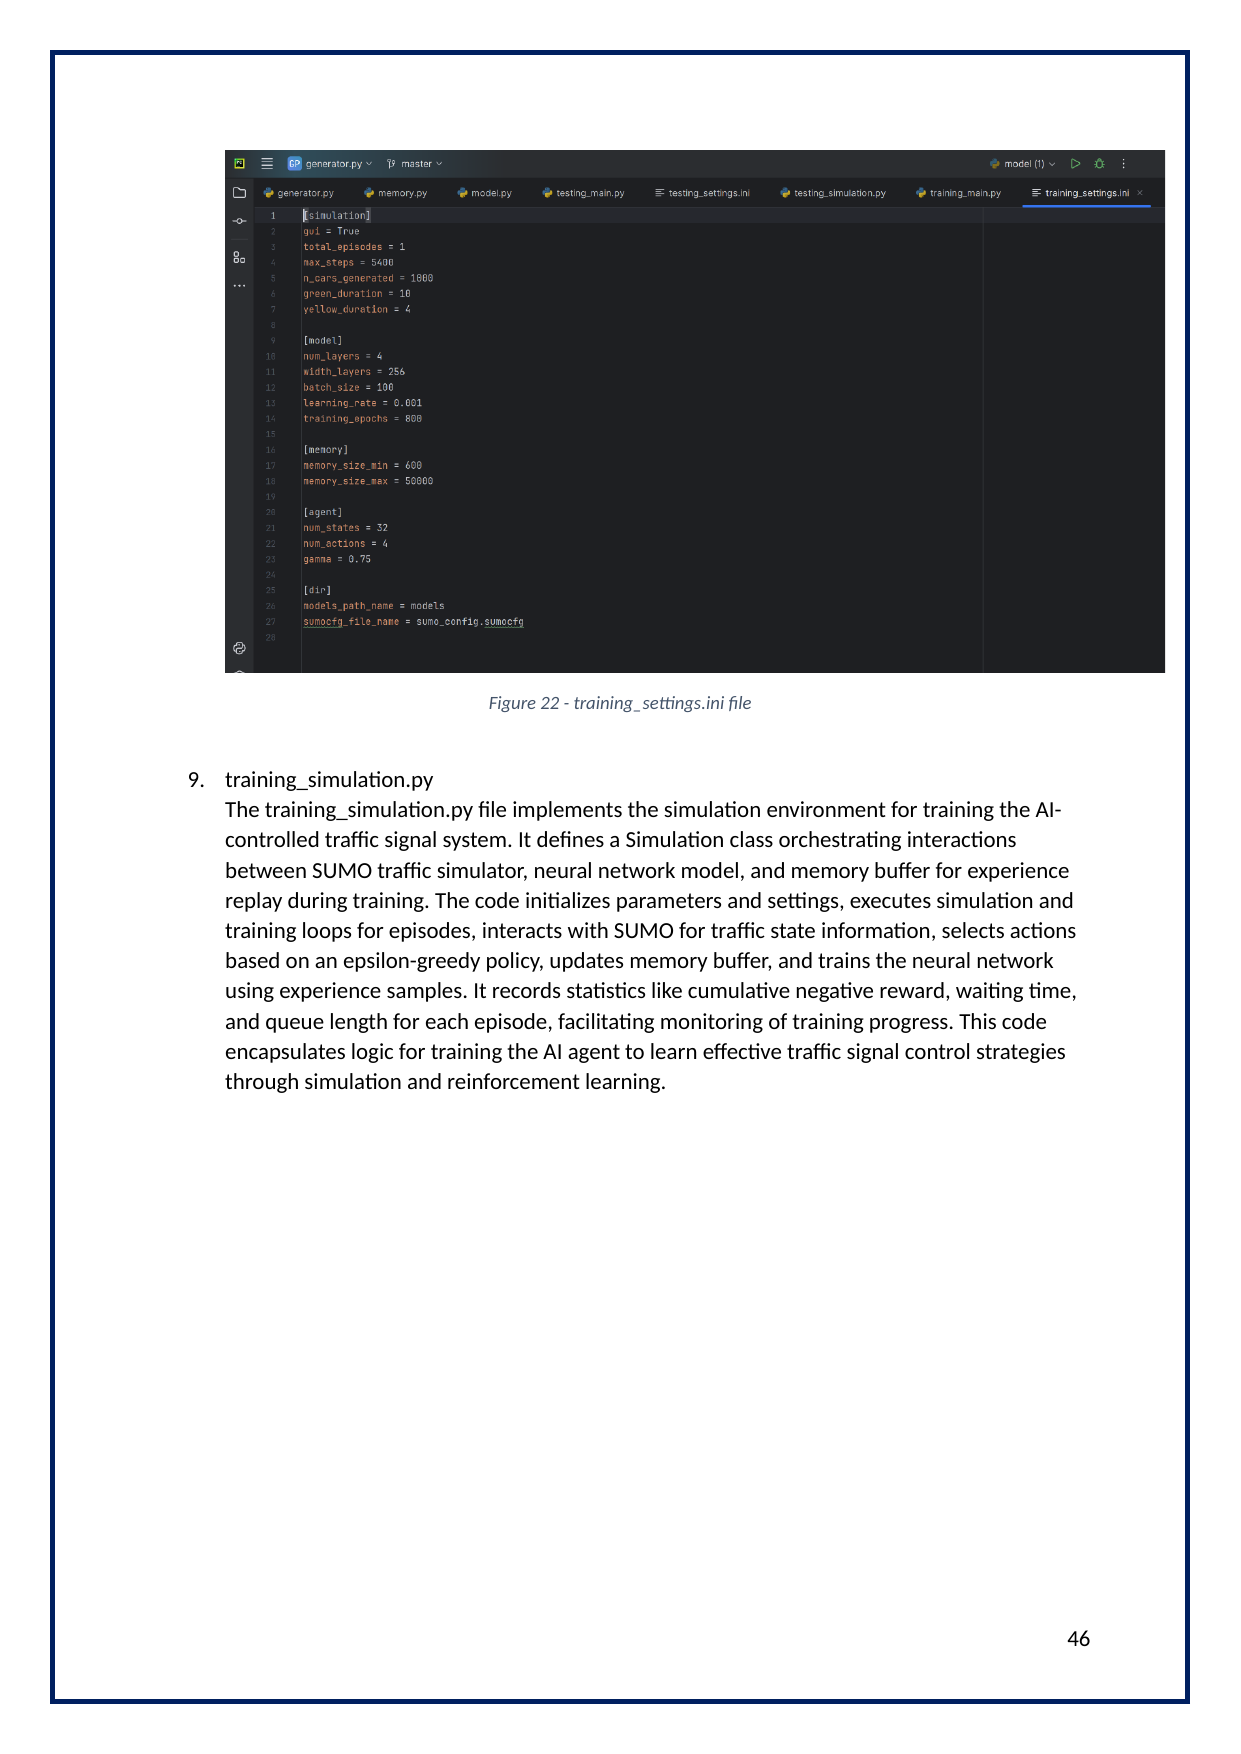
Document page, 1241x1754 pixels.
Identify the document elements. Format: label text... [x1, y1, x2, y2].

list training_simulation.py [187, 765, 1090, 793]
list The training_simulation.py file implements the simulation environment for training the AI-controlled traffic signal system. It defines a Simulation class orchestrating interactions between SUMO traffic simulator, neural network model, and memory buffer for experience replay during training. The code initializes parameters and settings, executes simulation and training loops for episodes, interacts with SUMO for traffic state information, selects actions based on an epsilon-greedy policy, updates memory buffer, and trains the neural network using experience samples. It records statistics like cumulative negative reward, waiting time, and queue length for each episode, facilitating monitoring of training progress. This code encapsulates logic for training the AI agent to learn effective traffic signal control strategies through simulation and reinforcement learning. [225, 795, 1090, 1095]
picture [225, 150, 1166, 673]
text Figure 22 - training_settings.ini file [150, 691, 1090, 714]
